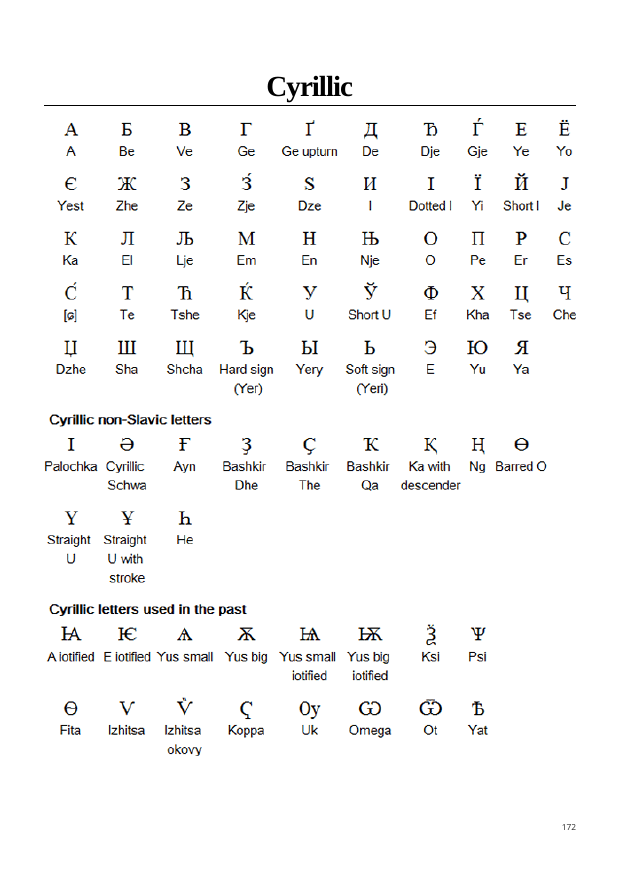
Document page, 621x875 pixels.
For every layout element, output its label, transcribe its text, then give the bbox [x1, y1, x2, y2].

subtitle Cyrillic [44, 69, 576, 105]
picture [44, 118, 576, 756]
